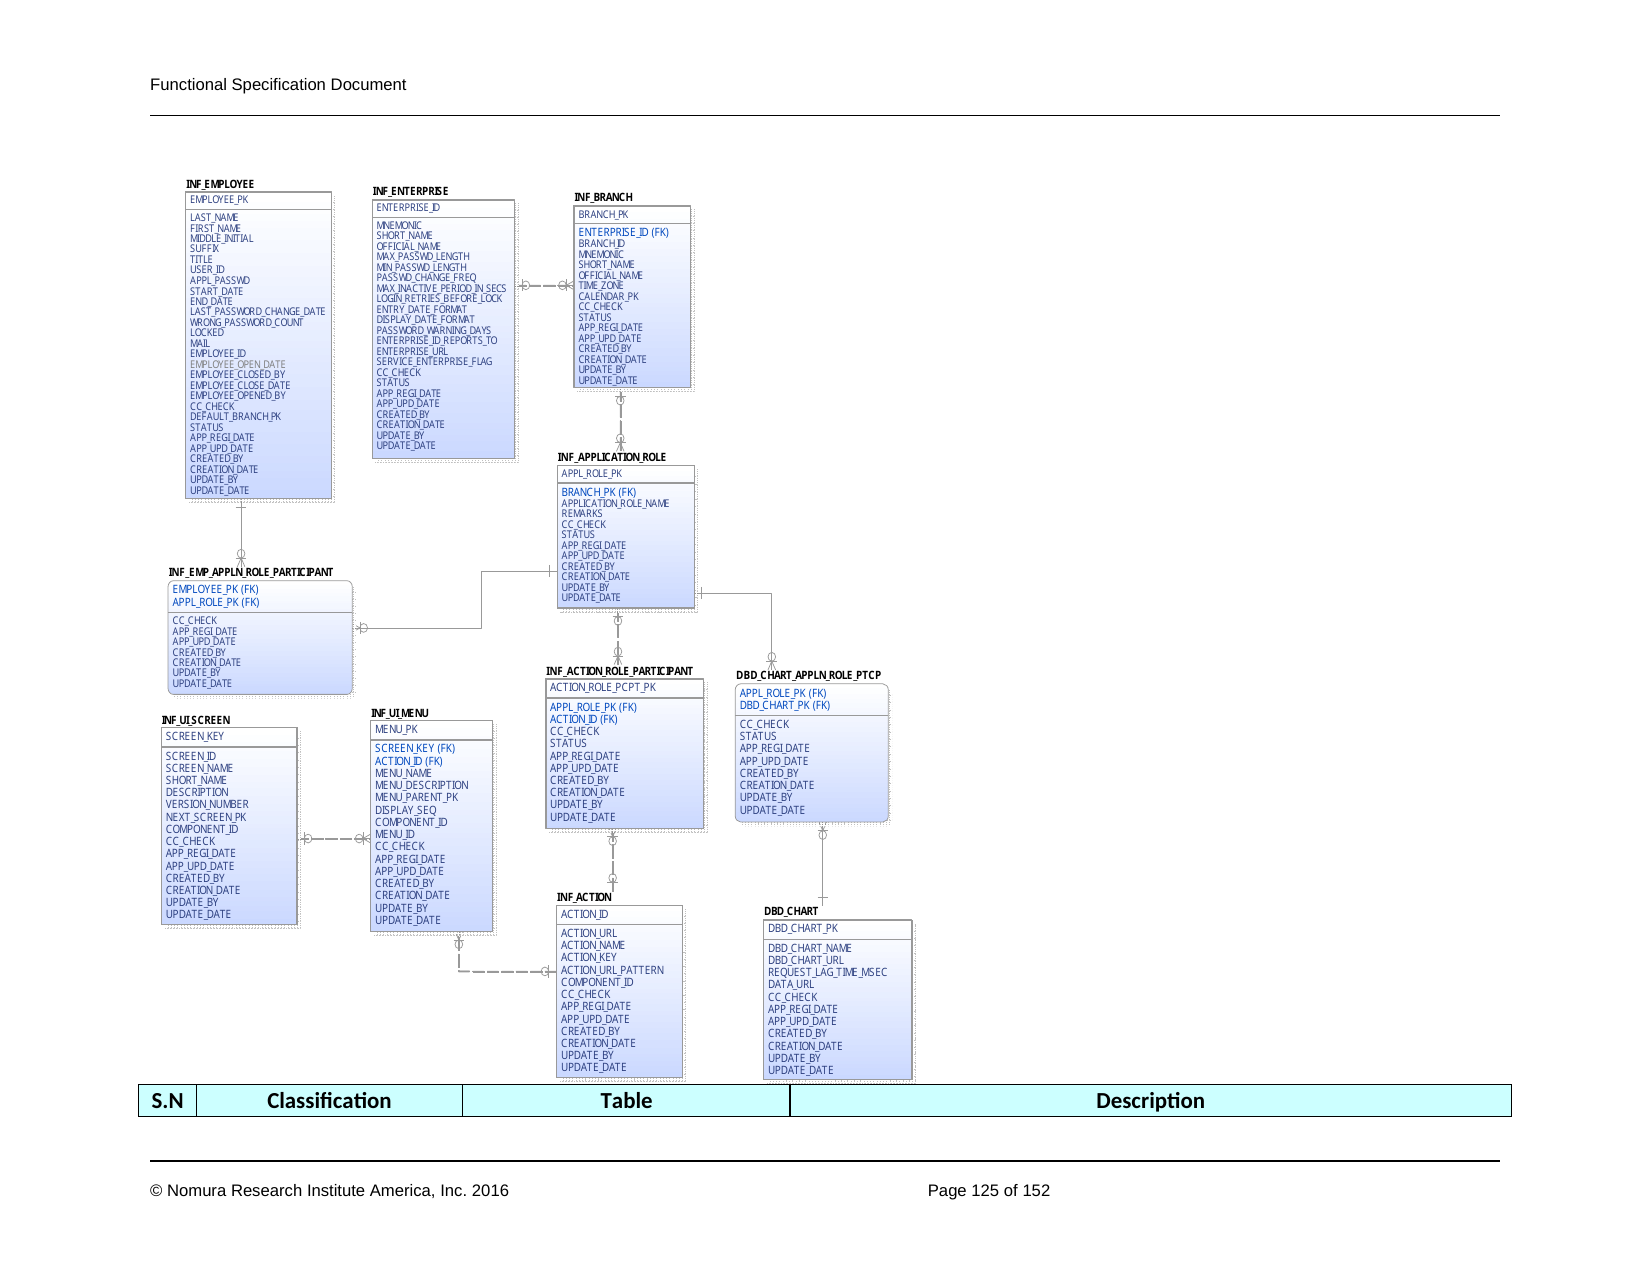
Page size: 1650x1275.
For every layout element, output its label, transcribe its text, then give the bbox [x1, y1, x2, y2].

table_header Description [791, 1085, 1511, 1116]
table_header Classification [197, 1085, 462, 1116]
table_header Table [463, 1085, 789, 1116]
table_header S.No [139, 1085, 196, 1116]
